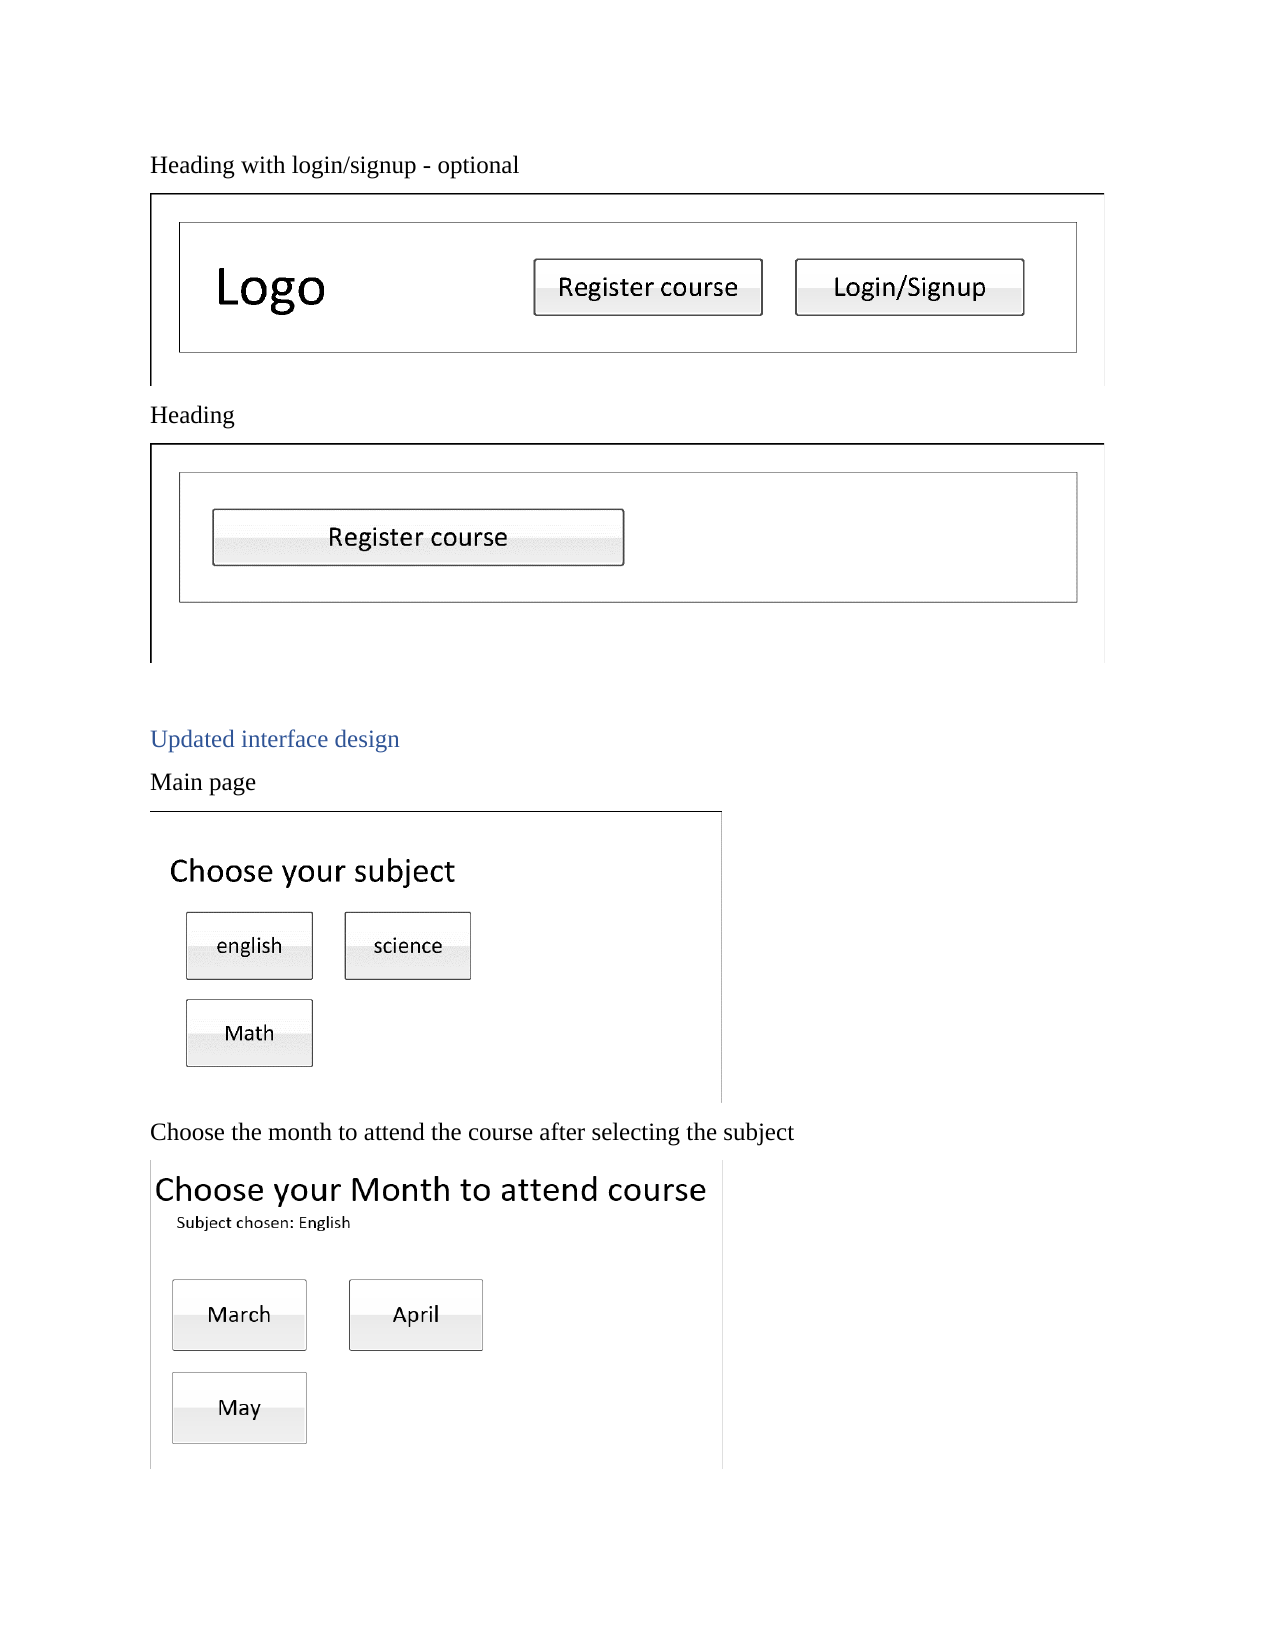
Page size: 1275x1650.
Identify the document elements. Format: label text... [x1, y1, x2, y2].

picture [150, 1160, 723, 1469]
picture [150, 443, 1105, 663]
text Choose the month to attend the course after selecting the subject [150, 1117, 1125, 1146]
subtitle Updated interface design [150, 724, 1125, 752]
text Heading with login/signup - optional [150, 150, 1125, 179]
picture [150, 811, 722, 1103]
picture [150, 193, 1105, 386]
text Main page [150, 767, 1125, 796]
